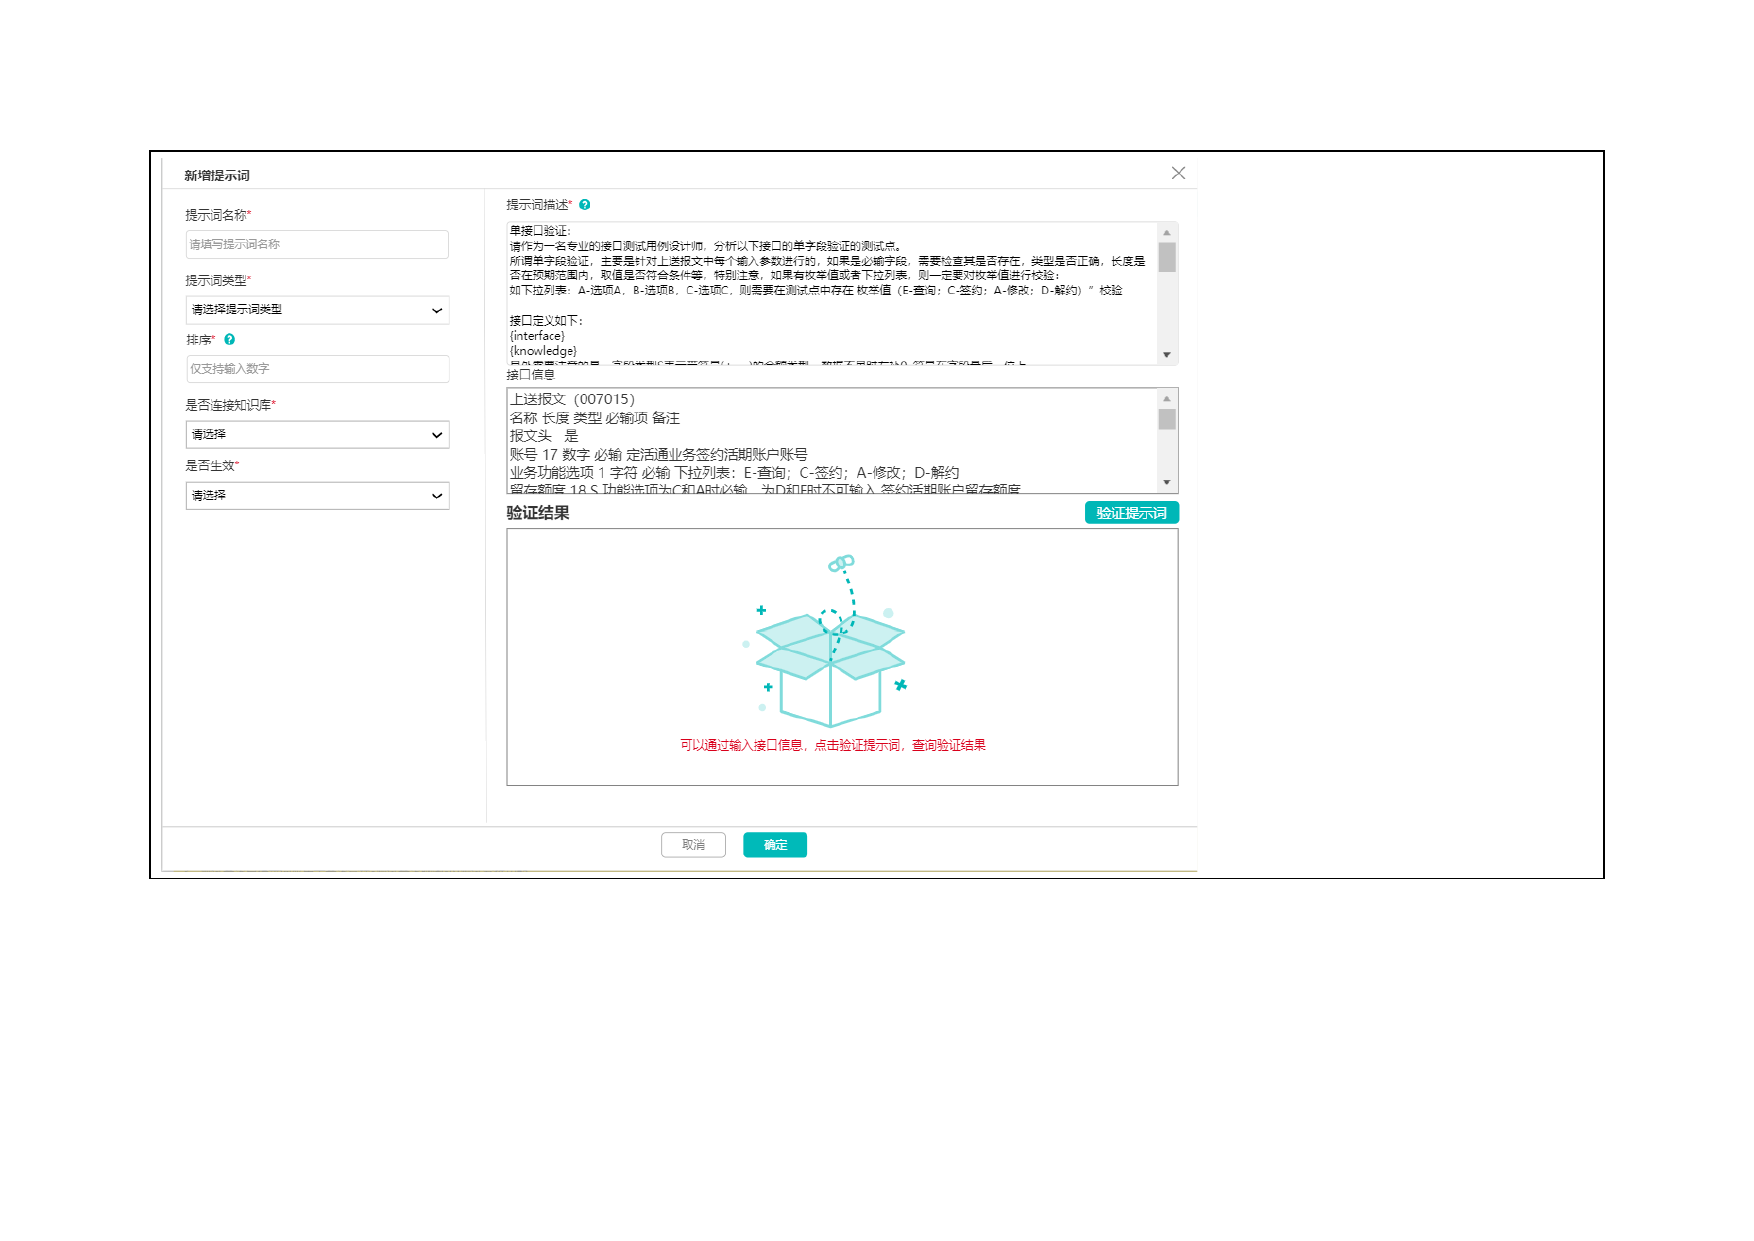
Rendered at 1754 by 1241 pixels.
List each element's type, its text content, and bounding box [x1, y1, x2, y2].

table_cell 提示词配置： 知识库配置： [151, 152, 1603, 878]
picture [161, 158, 1198, 872]
